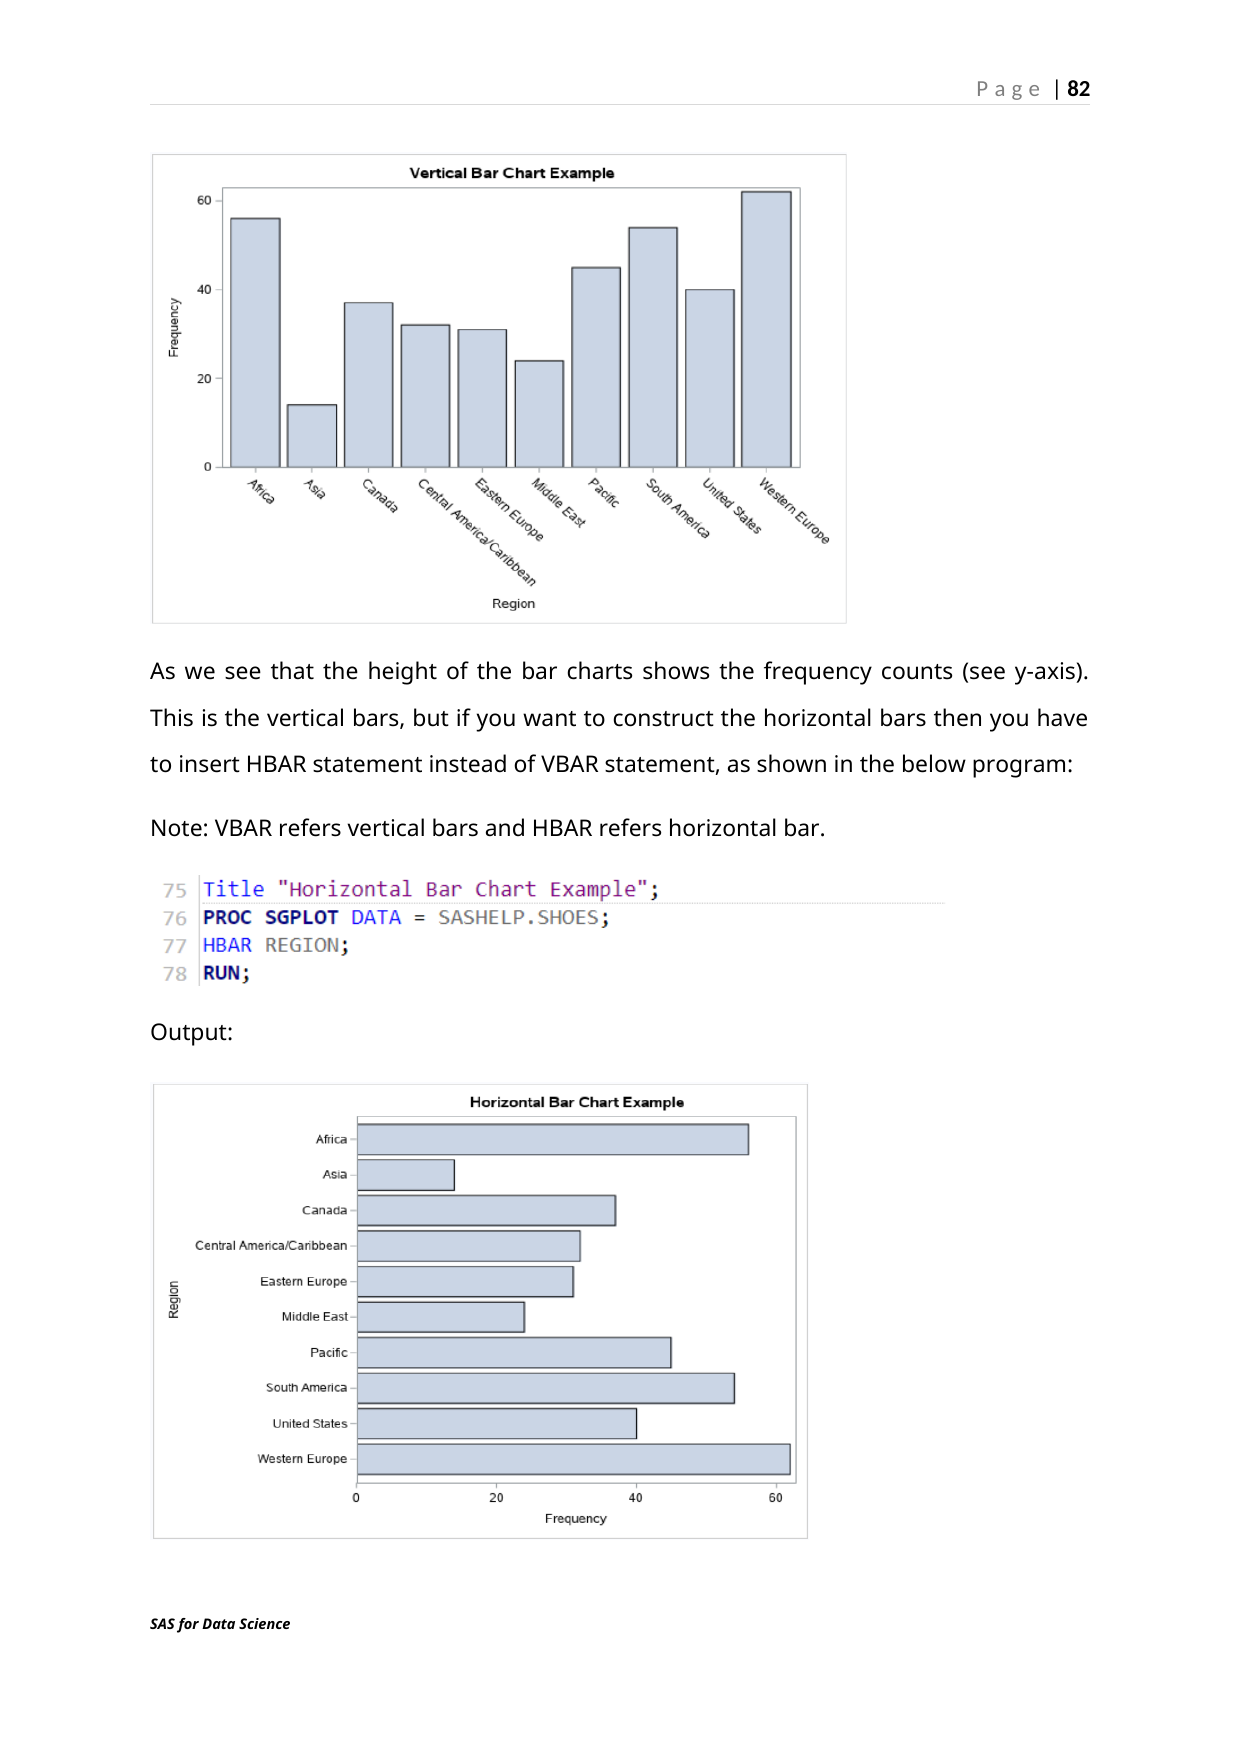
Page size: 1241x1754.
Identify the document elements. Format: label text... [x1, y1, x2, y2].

text Output: [150, 1016, 1090, 1047]
picture [150, 150, 847, 624]
text As we see that the height of the bar charts shows the frequency counts (see y-axis). This is the vertical bars, but if you want to construct the horizontal bars then you have to insert HBAR statement instead of VBAR statement, as shown in the below program: [150, 654, 1090, 779]
picture [150, 1079, 809, 1540]
text Note: VBAR refers vertical bars and HBAR refers horizontal bar. [150, 812, 1090, 843]
picture [150, 875, 946, 986]
